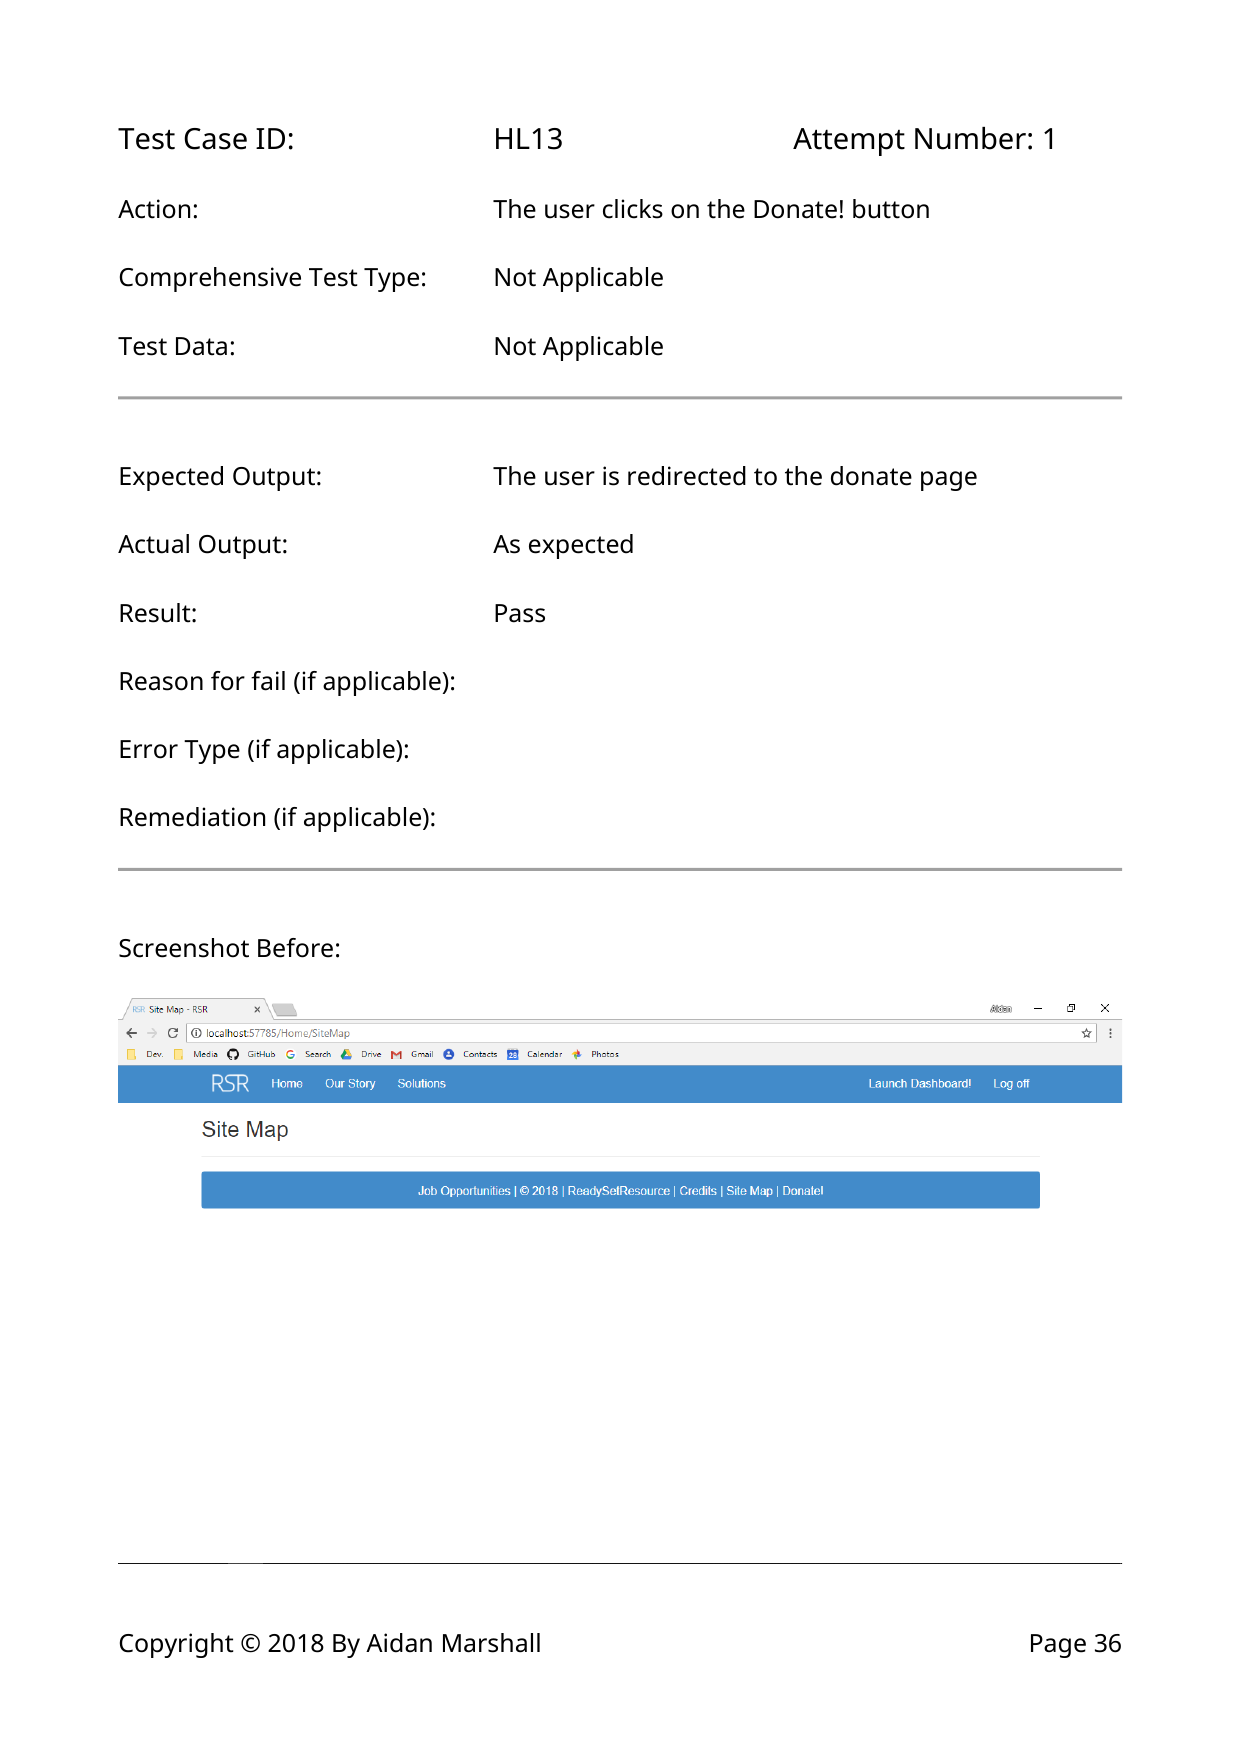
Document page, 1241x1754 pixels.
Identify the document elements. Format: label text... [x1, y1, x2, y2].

text Action: The user clicks on the Donate! button [118, 192, 1122, 226]
text Actual Output: As expected [118, 527, 1122, 561]
picture [118, 998, 1123, 1564]
text Result: Pass [118, 595, 1122, 629]
text Test Data: Not Applicable [118, 328, 1122, 362]
text Remediation (if applicable): [118, 800, 1122, 834]
text Error Type (if applicable): [118, 732, 1122, 766]
text Screenshot Before: [118, 931, 1122, 965]
text Test Case ID: HL13 Attempt Number: 1 [118, 118, 1122, 158]
text Comprehensive Test Type: Not Applicable [118, 260, 1122, 294]
text Expected Output: The user is redirected to the donate page [118, 459, 1122, 493]
text Reason for fail (if applicable): [118, 663, 1122, 697]
